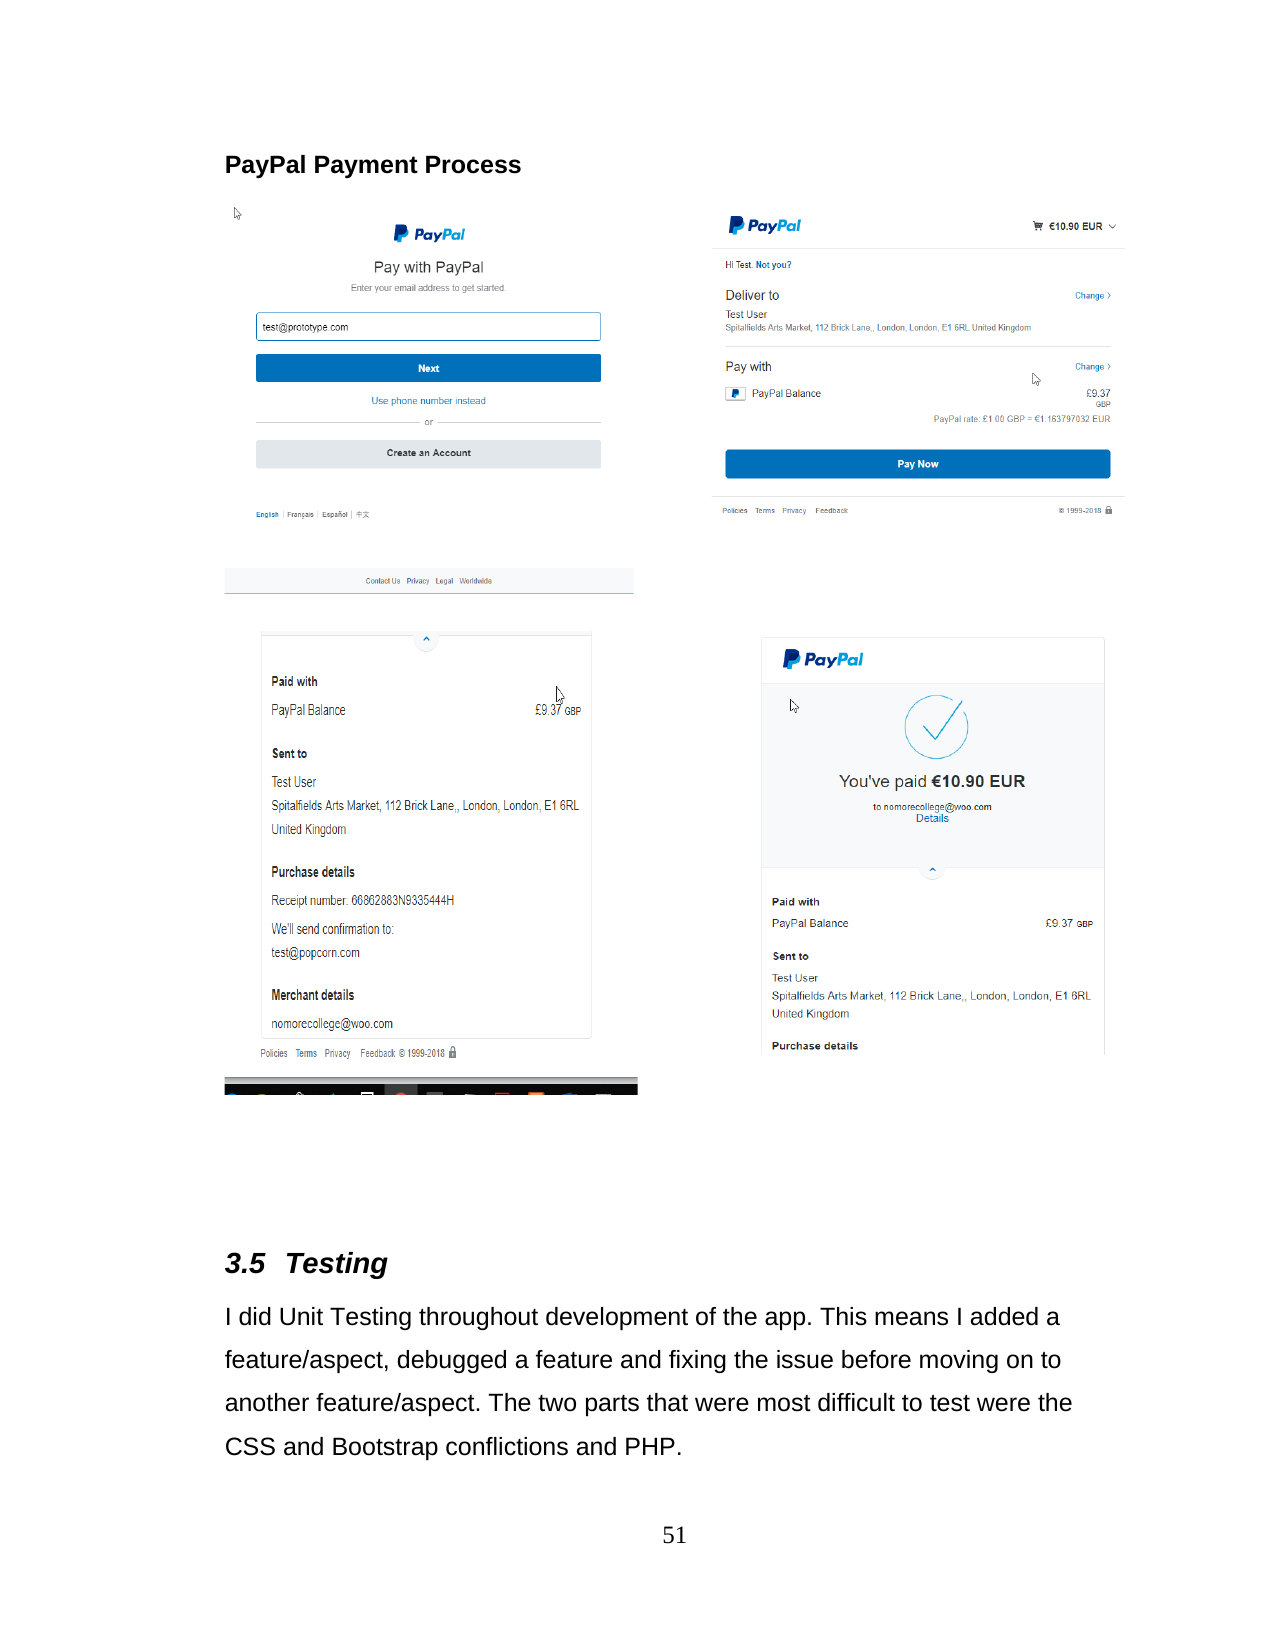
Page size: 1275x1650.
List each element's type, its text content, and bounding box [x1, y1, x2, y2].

text I did Unit Testing throughout development of the app. This means I added a feature/aspect, debugged a feature and fixing the issue before moving on to another feature/aspect. The two parts that were most difficult to test were the CSS and Bootstrap conflictions and PHP. [224, 1302, 1125, 1460]
picture [224, 631, 638, 1095]
picture [711, 631, 1153, 1055]
picture [711, 205, 1125, 604]
subtitle Testing [224, 1246, 1125, 1279]
text PayPal Payment Process [224, 150, 1125, 179]
picture [224, 205, 634, 594]
